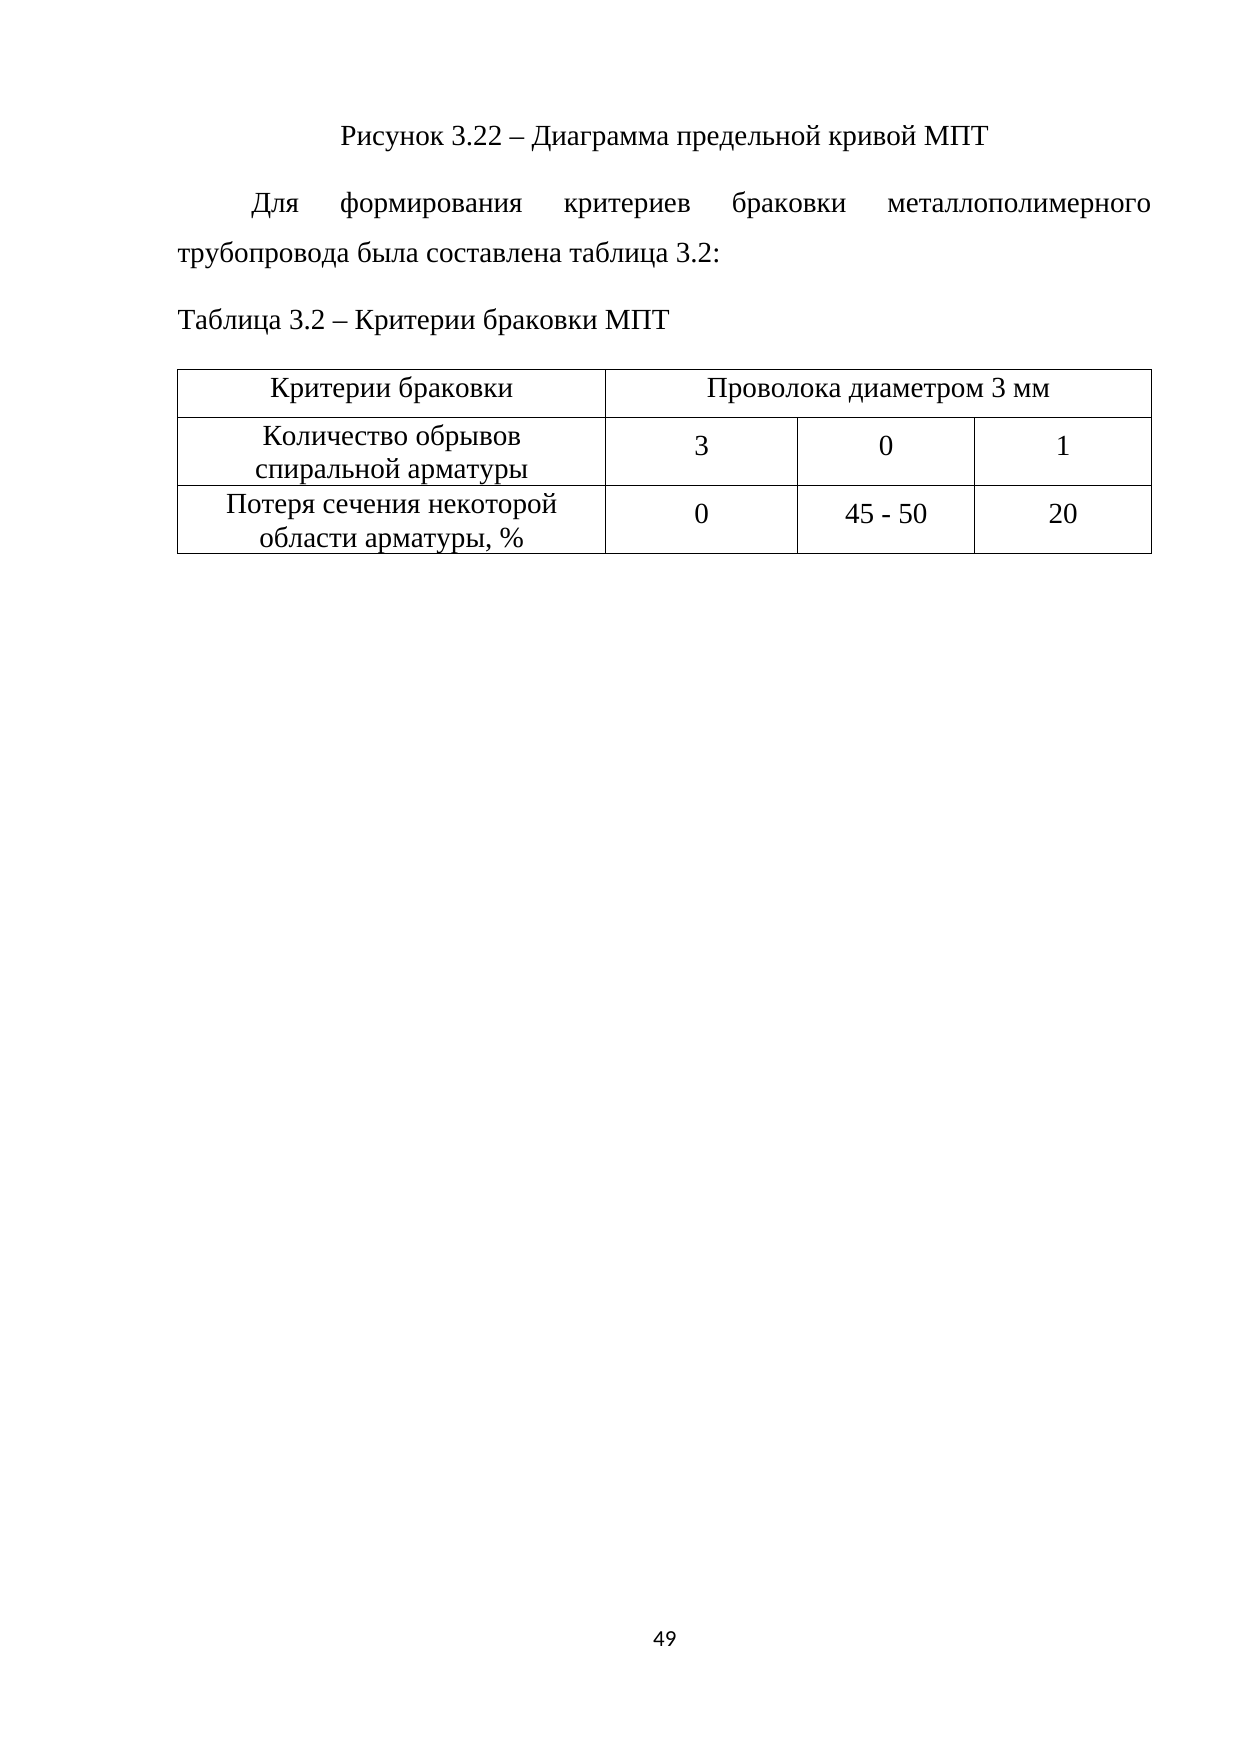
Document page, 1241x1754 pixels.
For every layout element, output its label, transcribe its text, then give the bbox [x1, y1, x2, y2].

table_cell Потеря сечения некоторой области арматуры, % [178, 486, 605, 553]
table_cell 1 [975, 418, 1151, 485]
text Для формирования критериев браковки металлополимерного трубопровода была составлена таблица 3.2: [177, 185, 1152, 269]
table_header Критерии браковки [178, 370, 605, 417]
table_cell Количество обрывов спиральной арматуры [178, 418, 605, 485]
table_cell 45 - 50 [798, 486, 974, 553]
table_cell 0 [606, 486, 797, 553]
table_header Проволока диаметром 3 мм [606, 370, 1151, 417]
table_cell 20 [975, 486, 1151, 553]
table_cell 0 [798, 418, 974, 485]
table_cell 3 [606, 418, 797, 485]
text Таблица 3.2 – Критерии браковки МПТ [177, 302, 1152, 336]
text Рисунок 3.22 – Диаграмма предельной кривой МПТ [177, 118, 1152, 152]
